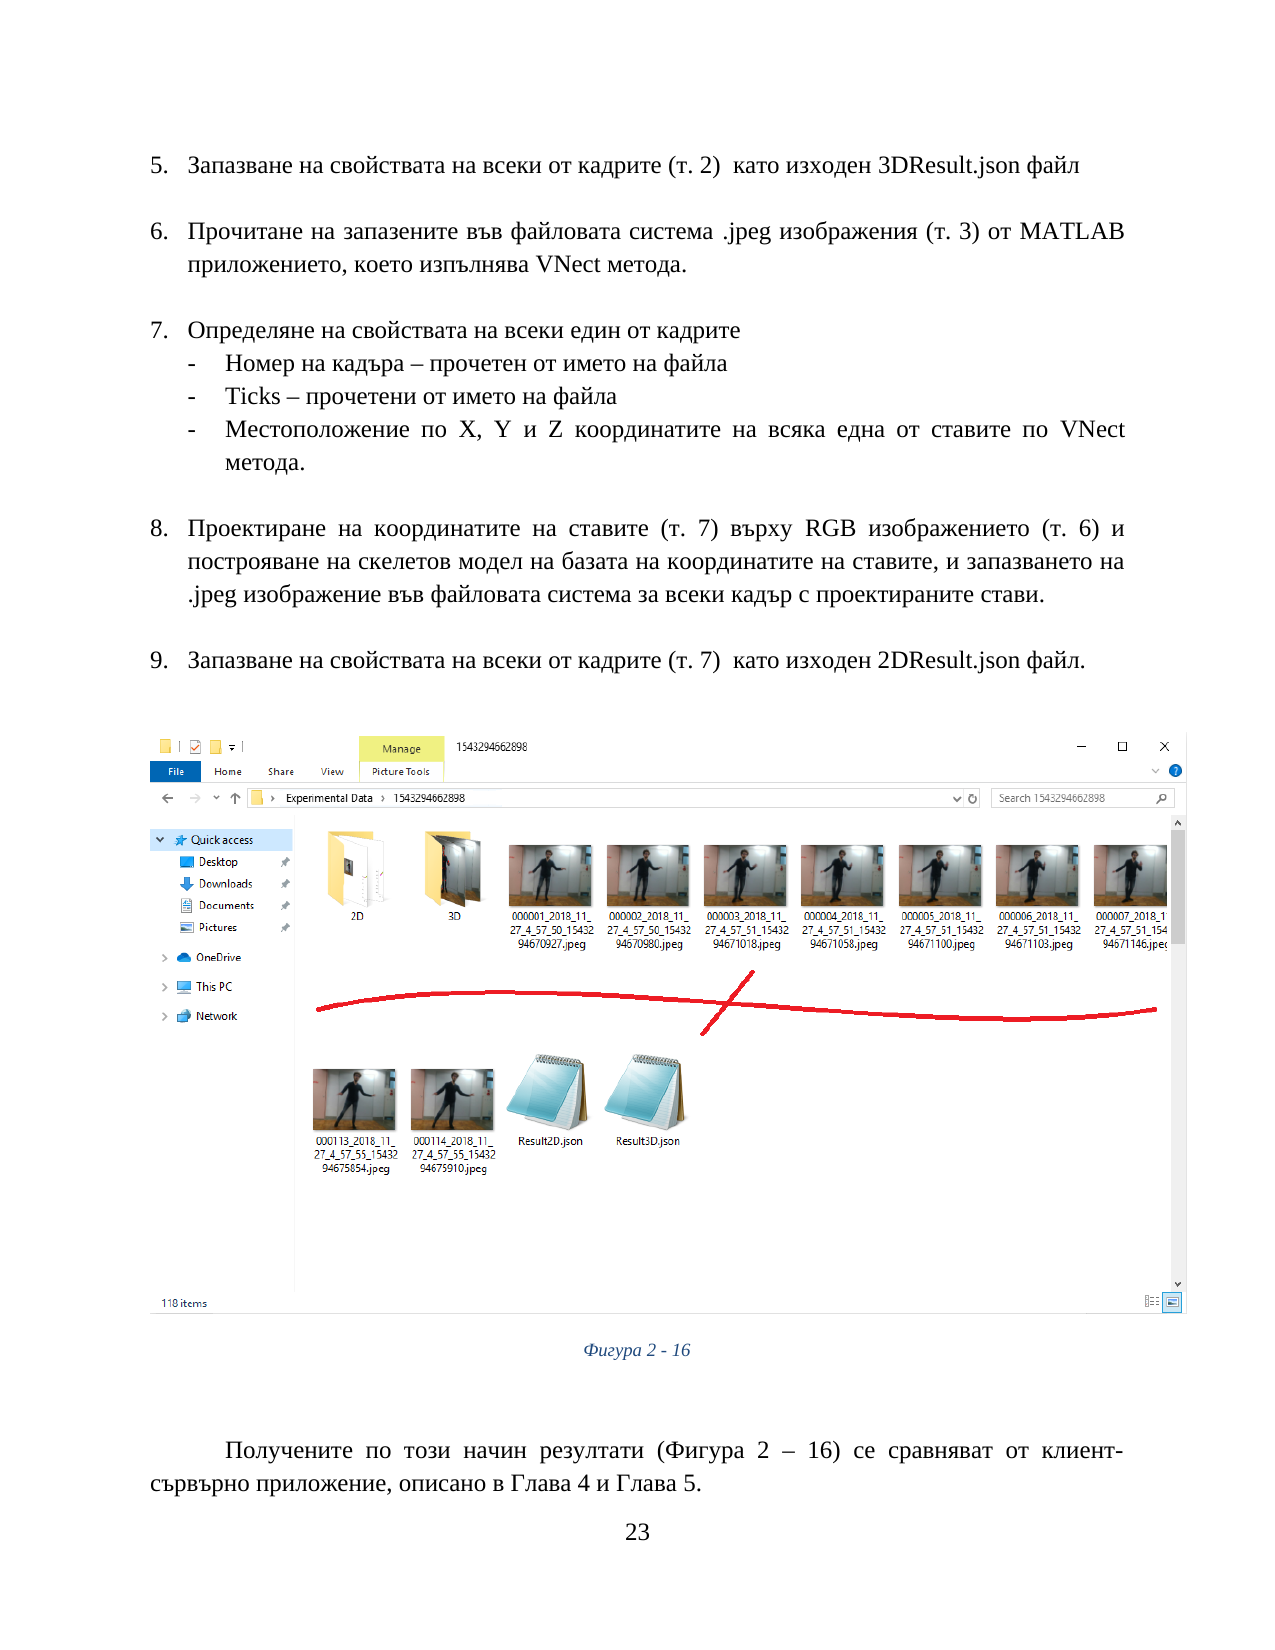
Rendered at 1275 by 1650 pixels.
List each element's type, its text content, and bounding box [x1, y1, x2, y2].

list Проектиране на координатите на ставите (т. 7) върху RGB изображението (т. 6) и построяване на скелетов модел на базата на координатите на ставите, и запазването на .jpeg изображение във файловата система за всеки кадър с проектираните стави. [150, 513, 1125, 608]
list Ticks – прочетени от името на файла [187, 381, 1125, 410]
list Местоположение по X, Y и Z координатите на всяка една от ставите по VNect метода. [187, 414, 1125, 476]
list Номер на кадъра – прочетен от името на файла [187, 348, 1125, 377]
text Получените по този начин резултати (Фигура 2 – 16) се сравняват от клиент-сървърно приложение, описано в Глава 4 и Глава 5. [150, 1435, 1125, 1497]
list Запазване на свойствата на всеки от кадрите (т. 7) като изходен 2DResult.json файл. [150, 645, 1125, 674]
list Запазване на свойствата на всеки от кадрите (т. 2) като изходен 3DResult.json файл [150, 150, 1125, 179]
list Прочитане на запазените във файловата система .jpeg изображения (т. 3) от MATLAB приложението, което изпълнява VNect метода. [150, 216, 1125, 278]
picture [150, 732, 1187, 1314]
text Фигура 2 - 16 [150, 1339, 1125, 1361]
list Определяне на свойствата на всеки един от кадрите [150, 315, 1125, 344]
